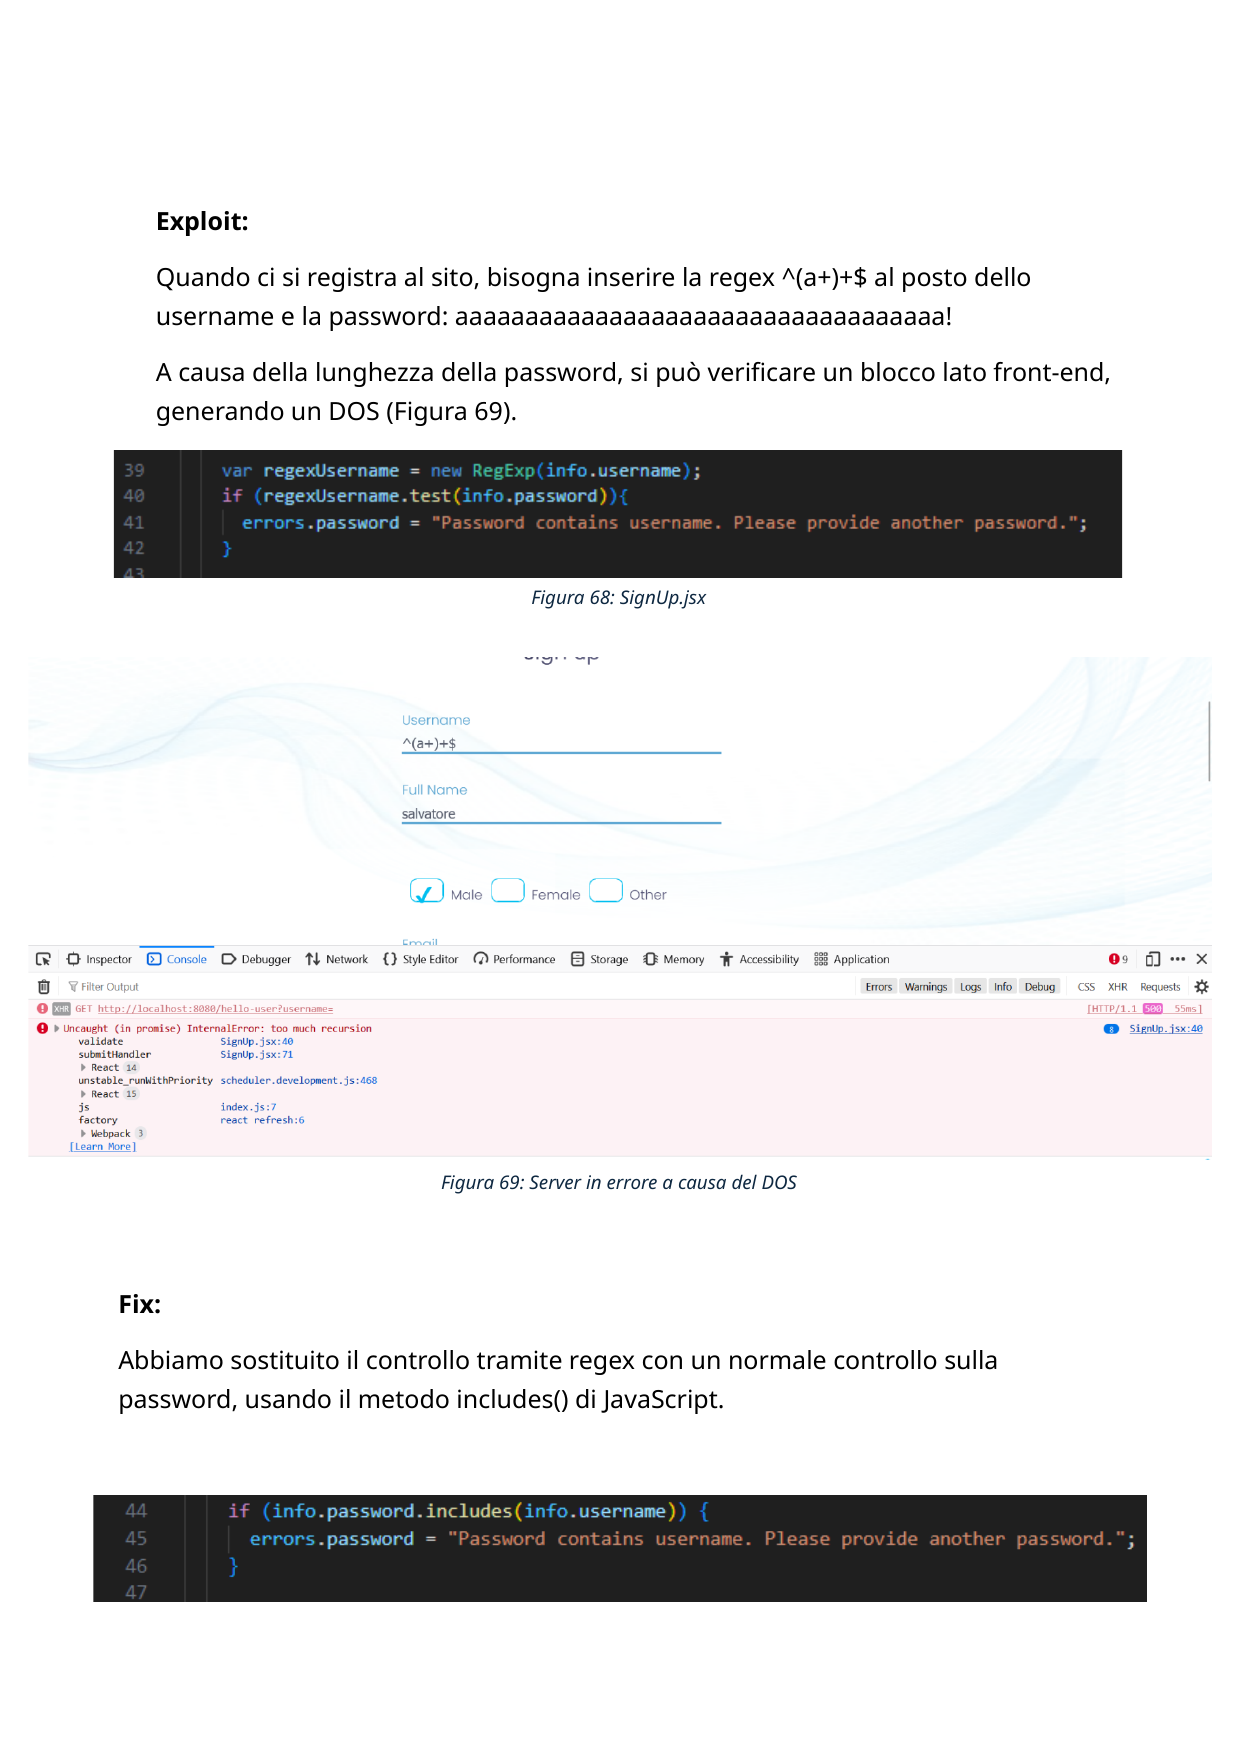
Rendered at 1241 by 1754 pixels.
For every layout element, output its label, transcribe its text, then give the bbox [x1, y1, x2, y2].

text Fix: [118, 1287, 1122, 1321]
picture [113, 450, 1123, 578]
picture [28, 657, 1212, 1160]
picture [93, 1495, 1147, 1602]
text Quando ci si registra al sito, bisogna inserire la regex ^(a+)+$ al posto dello username e la password: aaaaaaaaaaaaaaaaaaaaaaaaaaaaaaaaaaa! [156, 259, 1122, 332]
text Abbiamo sostituito il controllo tramite regex con un normale controllo sulla password, usando il metodo includes() di JavaScript. [118, 1343, 1122, 1416]
text A causa della lunghezza della password, si può verificare un blocco lato front-end, generando un DOS (Figura 69). [156, 354, 1122, 427]
text Exploit: [156, 203, 1122, 237]
